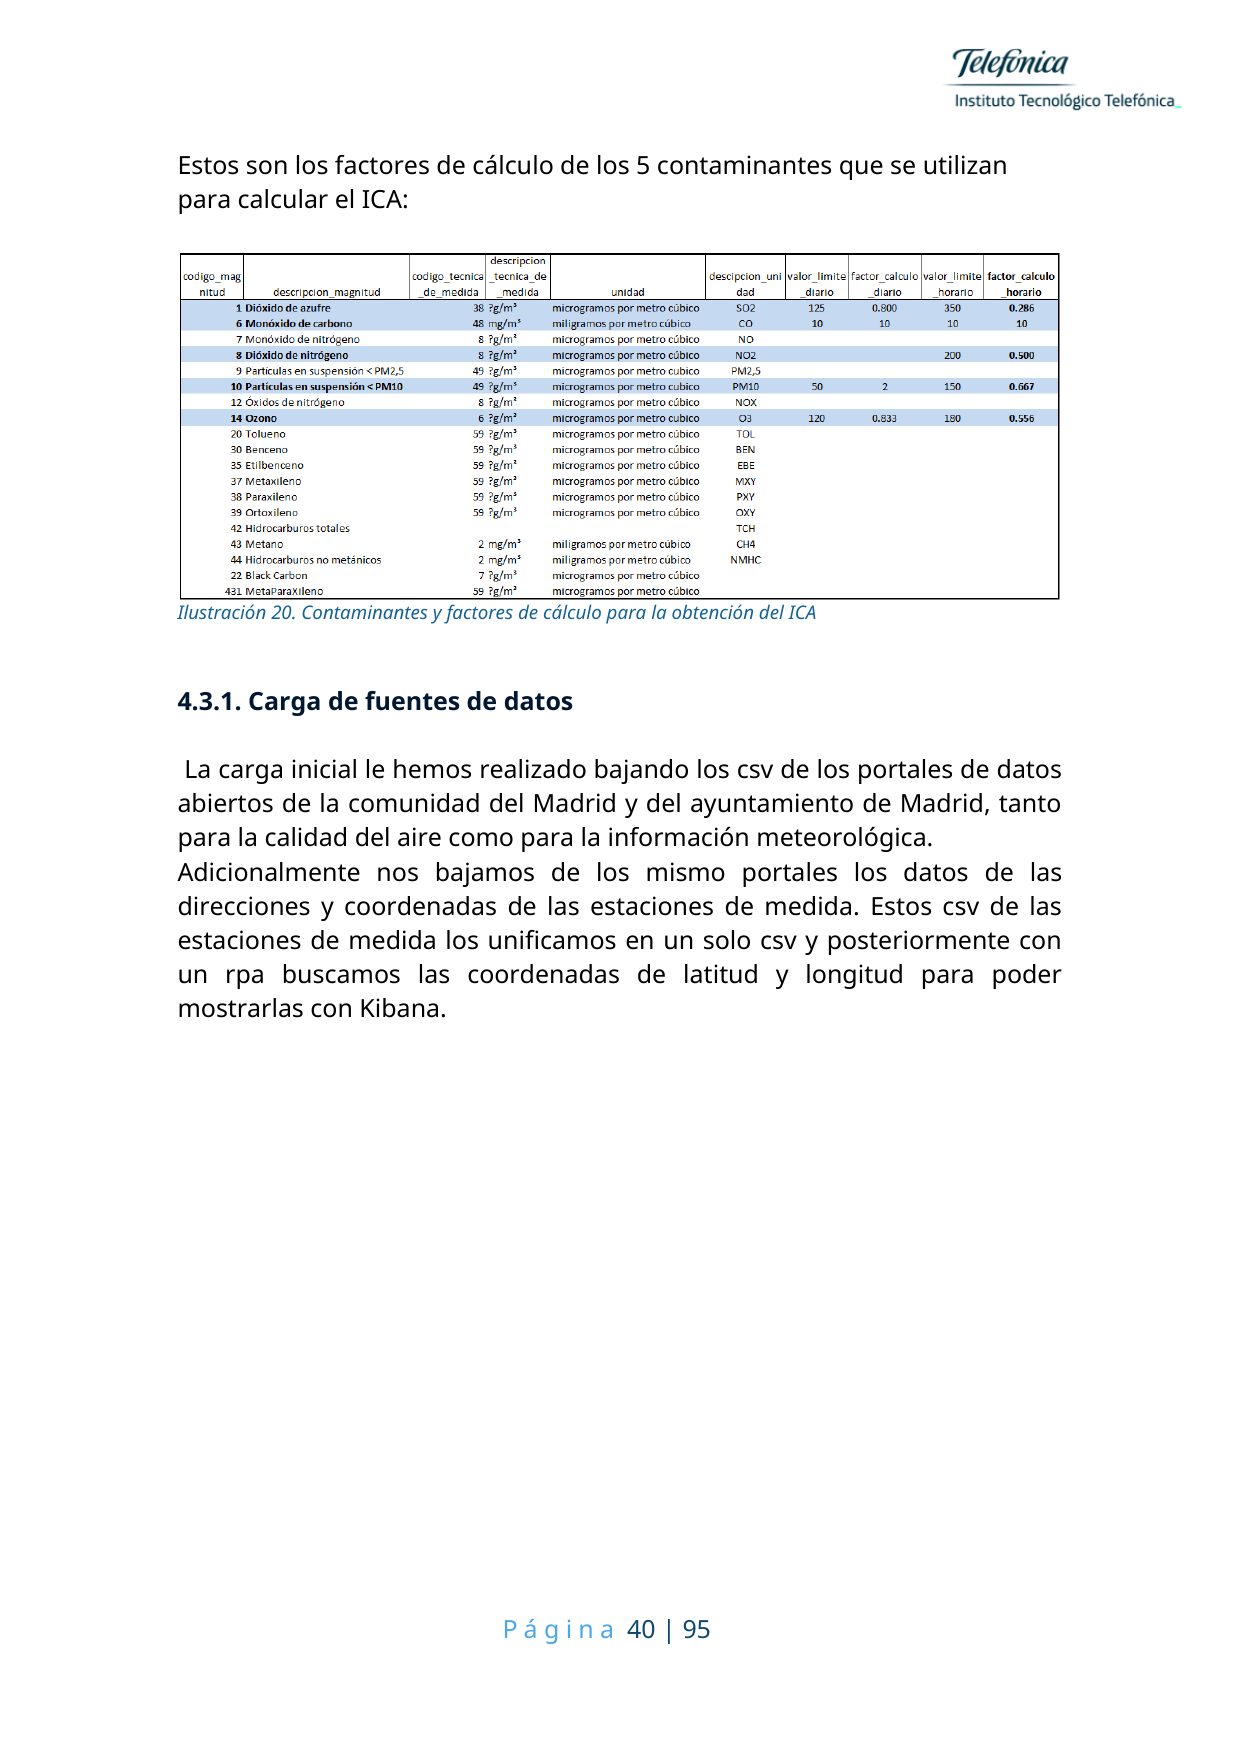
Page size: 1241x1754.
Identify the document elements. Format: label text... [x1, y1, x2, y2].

text Estos son los factores de cálculo de los 5 contaminantes que se utilizan para calcular el ICA: [177, 148, 1063, 216]
picture [892, 21, 1215, 128]
picture [177, 250, 1063, 600]
subtitle 4.3.1. Carga de fuentes de datos [177, 684, 1063, 718]
text Ilustración 20. Contaminantes y factores de cálculo para la obtención del ICA [177, 600, 1063, 625]
text Adicionalmente nos bajamos de los mismo portales los datos de las direcciones y coordenadas de las estaciones de medida. Estos csv de las estaciones de medida los unificamos en un solo csv y posteriormente con un rpa buscamos las coordenadas de latitud y longitud para poder mostrarlas con Kibana. [177, 854, 1063, 1024]
text La carga inicial le hemos realizado bajando los csv de los portales de datos abiertos de la comunidad del Madrid y del ayuntamiento de Madrid, tanto para la calidad del aire como para la información meteorológica. [177, 752, 1063, 854]
